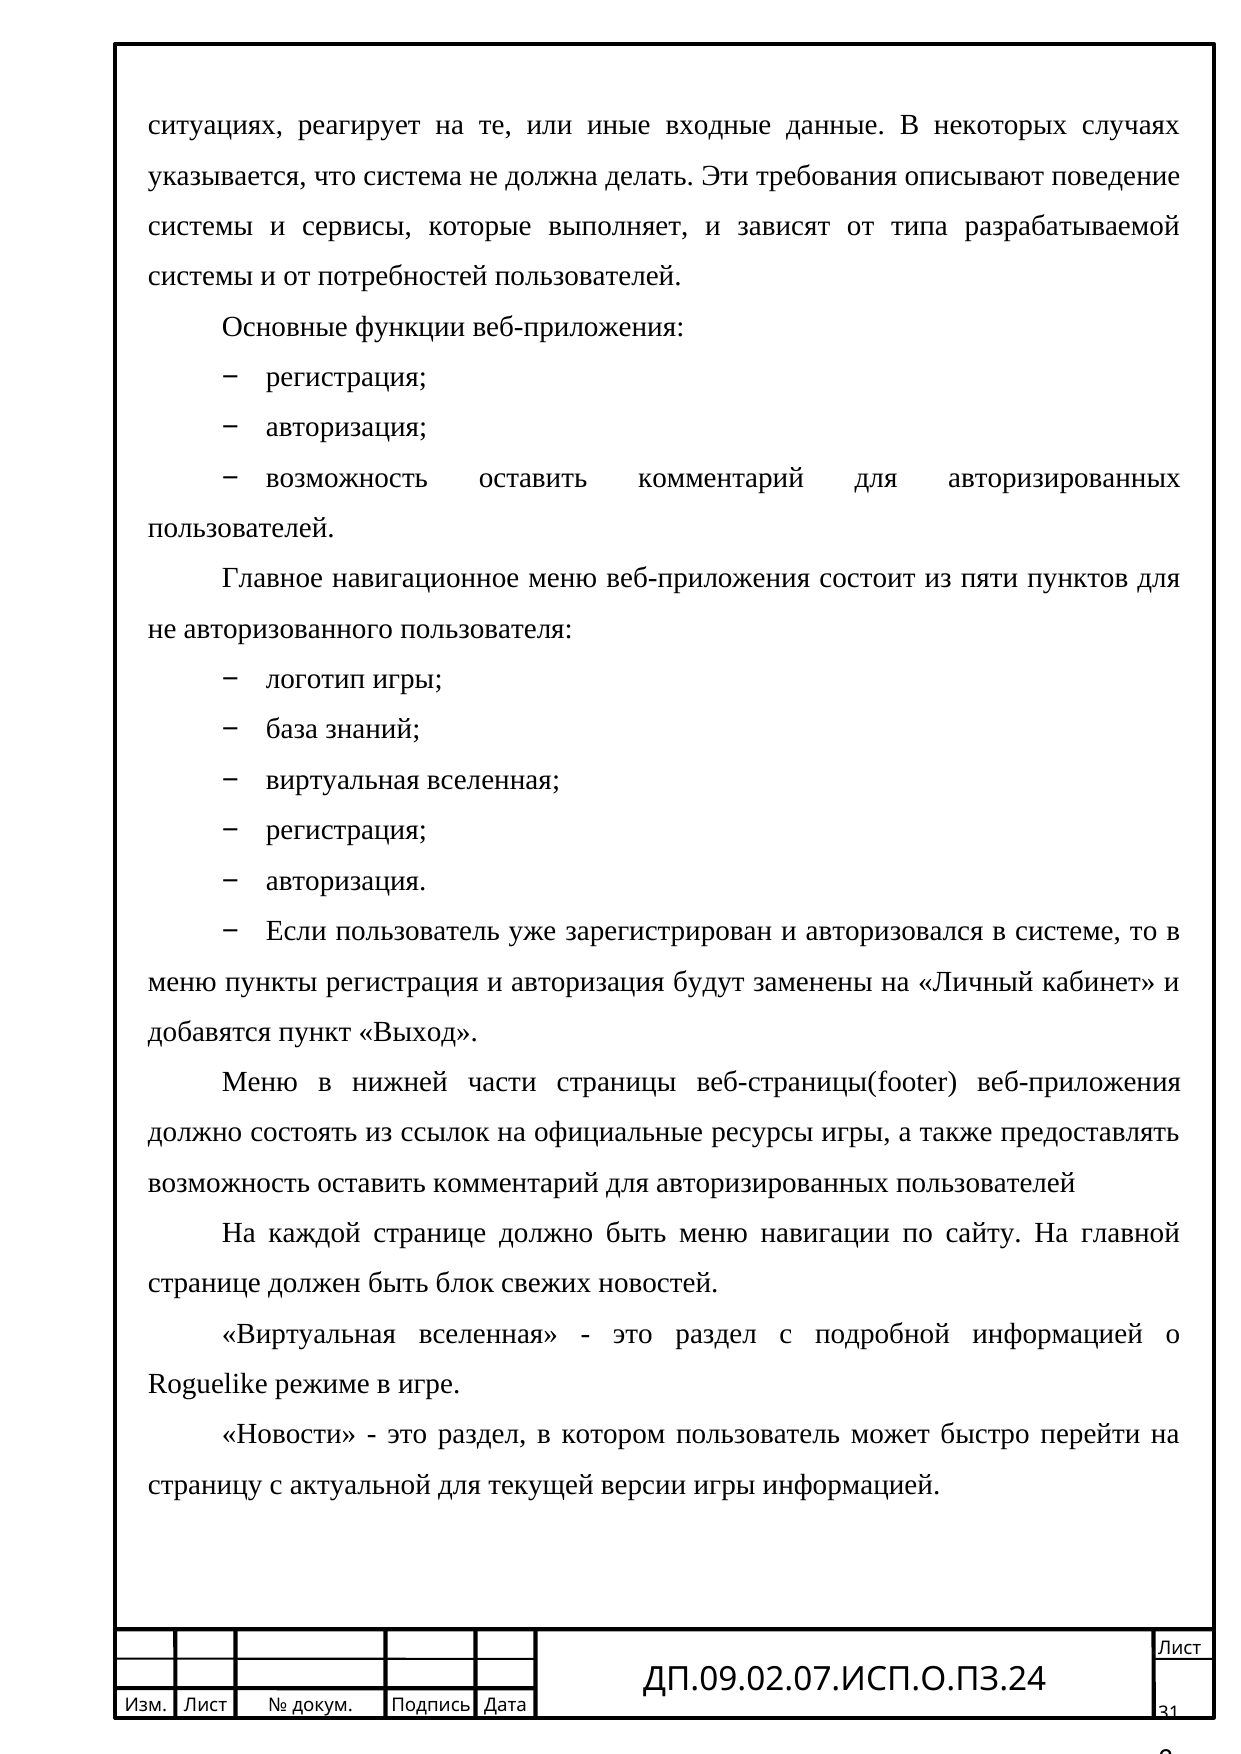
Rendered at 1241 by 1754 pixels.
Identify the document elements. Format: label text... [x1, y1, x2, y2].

list авторизация. [148, 863, 1181, 896]
list логотип игры; [148, 661, 1181, 695]
text Основные функции веб-приложения: [148, 309, 1181, 342]
list регистрация; [148, 812, 1181, 846]
list возможность оставить комментарий для авторизированных пользователей. [148, 460, 1181, 544]
text Меню в нижней части страницы веб-страницы(footer) веб-приложения должно состоять из ссылок на официальные ресурсы игры, а также предоставлять возможность оставить комментарий для авторизированных пользователей [148, 1064, 1181, 1198]
list регистрация; [148, 359, 1181, 393]
list На каждой странице должно быть меню навигации по сайту. На главной странице должен быть блок свежих новостей. [148, 1215, 1181, 1299]
list виртуальная вселенная; [148, 762, 1181, 796]
list «Виртуальная вселенная» - это раздел с подробной информацией о Roguelike режиме в игре. [148, 1316, 1181, 1400]
text Главное навигационное меню веб-приложения состоит из пяти пунктов для не авторизованного пользователя: [148, 561, 1181, 644]
list авторизация; [148, 409, 1181, 443]
list «Новости» - это раздел, в котором пользователь может быстро перейти на страницу с актуальной для текущей версии игры информацией. [148, 1416, 1181, 1500]
list Если пользователь уже зарегистрирован и авторизовался в системе, то в меню пункты регистрация и авторизация будут заменены на «Личный кабинет» и добавятся пункт «Выход». [148, 913, 1181, 1047]
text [148, 107, 1181, 292]
list база знаний; [148, 712, 1181, 745]
